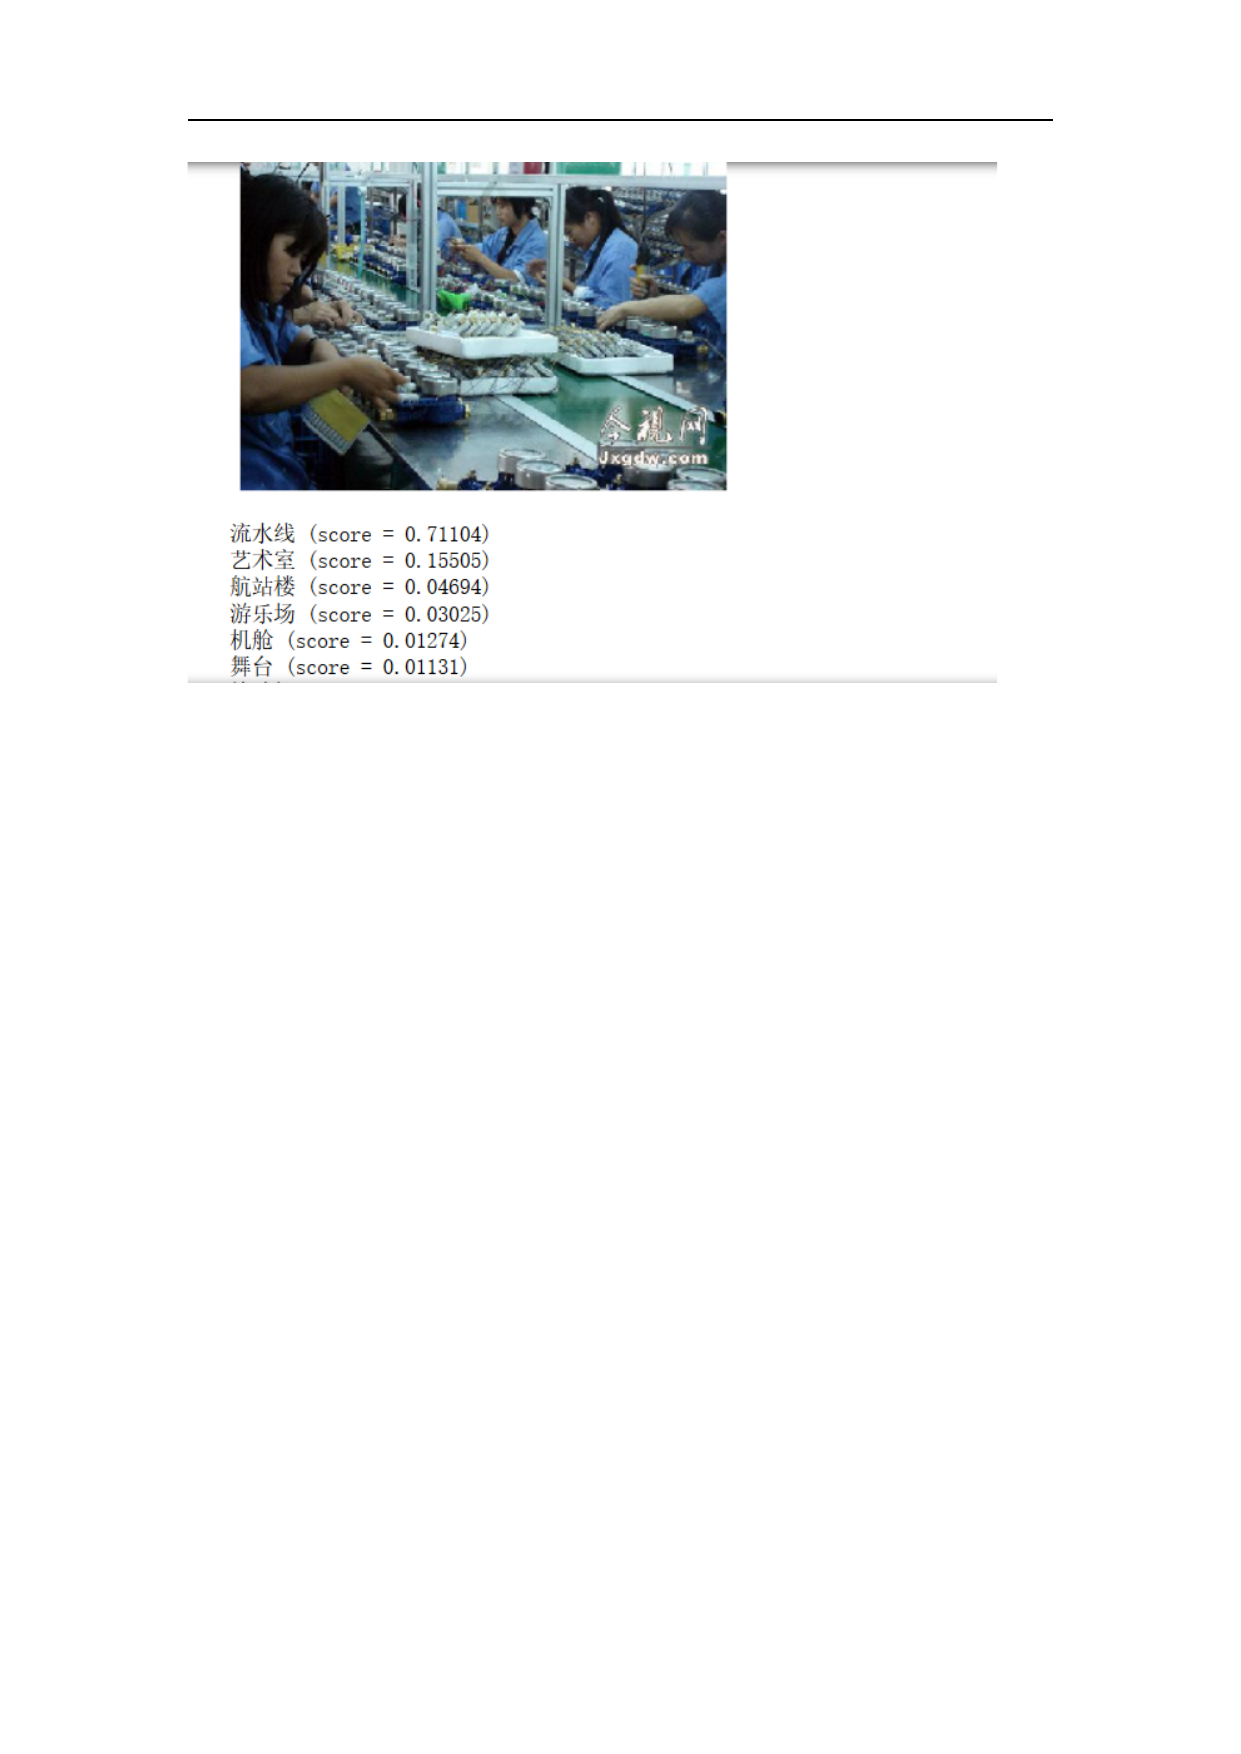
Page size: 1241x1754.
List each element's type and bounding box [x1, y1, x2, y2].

picture [187, 162, 998, 683]
